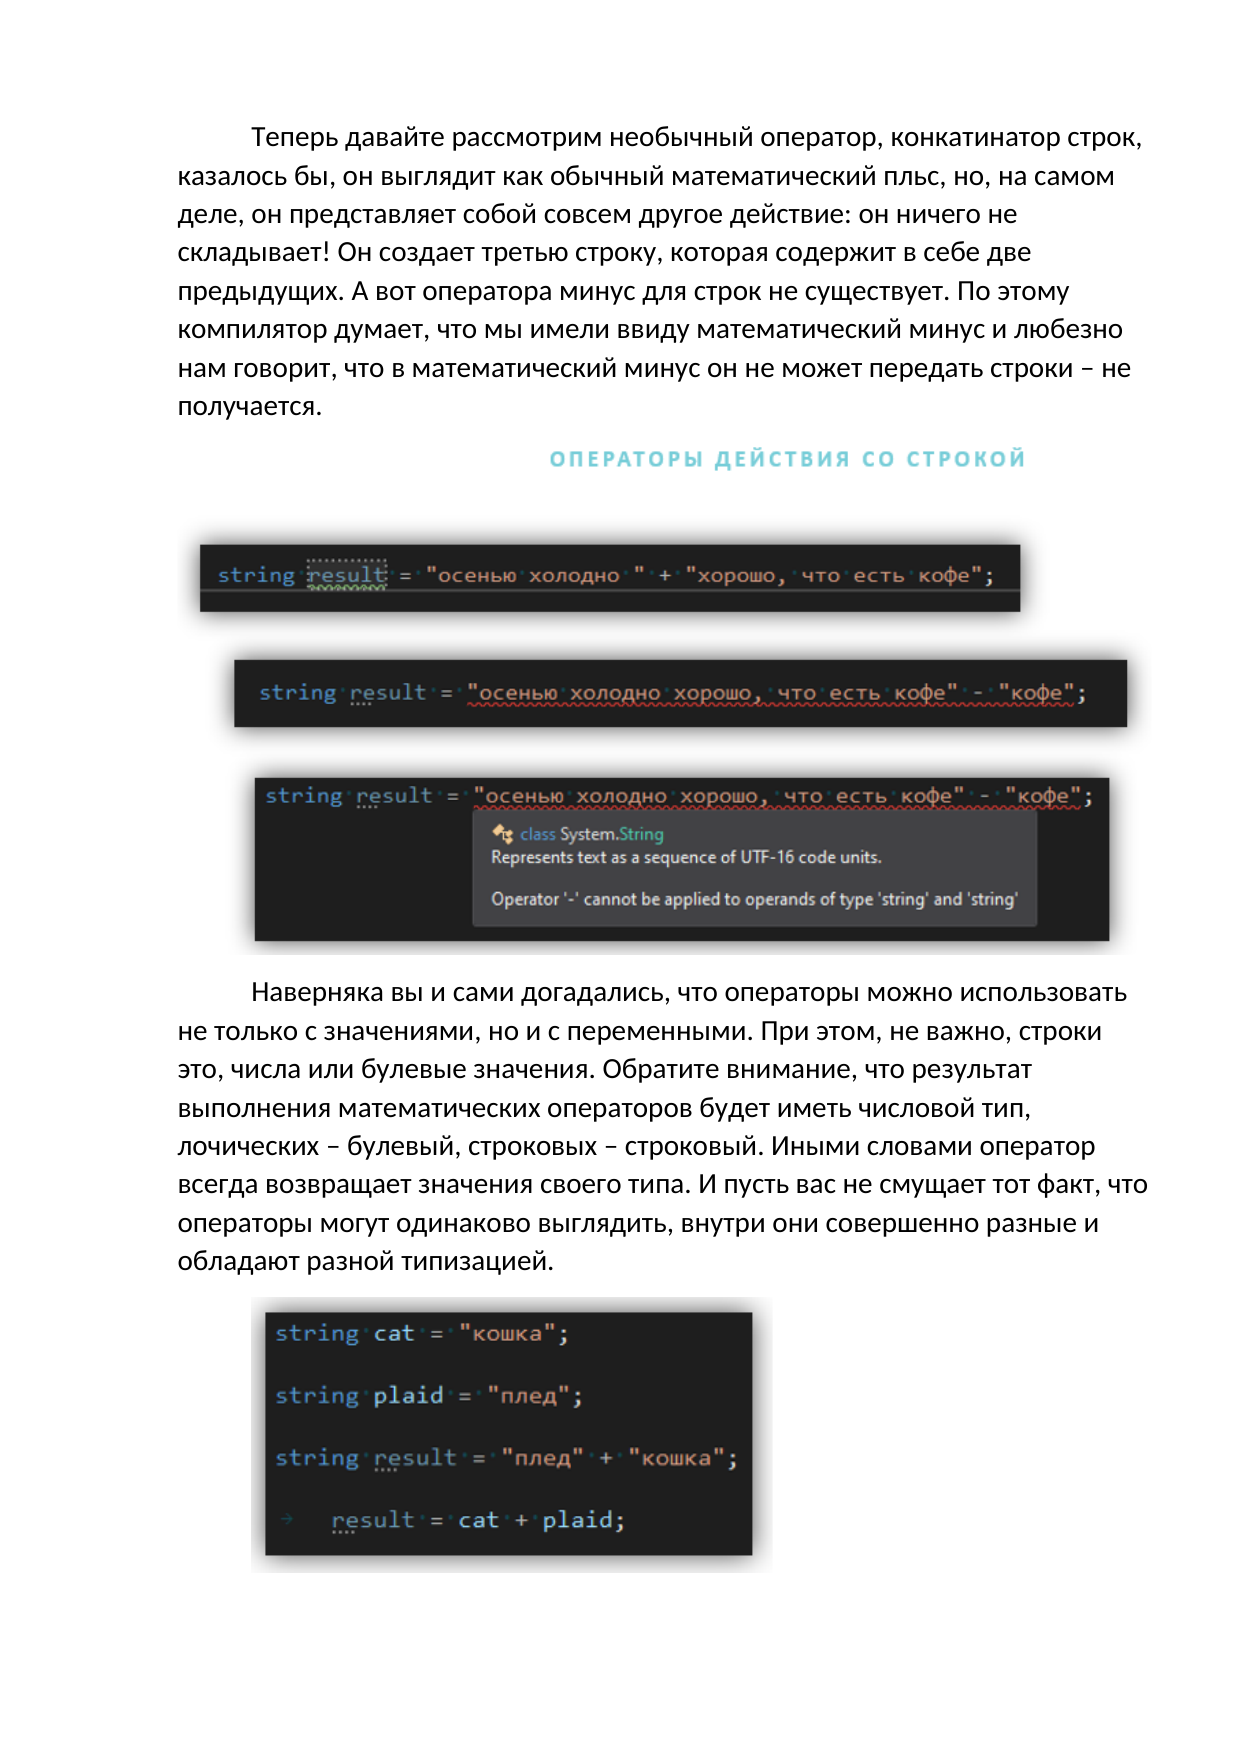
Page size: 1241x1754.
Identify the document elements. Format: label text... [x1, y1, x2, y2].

picture [177, 442, 1152, 955]
picture [251, 1297, 773, 1573]
text Наверняка вы и сами догадались, что операторы можно использовать не только с значениями, но и с переменными. При этом, не важно, строки это, числа или булевые значения. Обратите внимание, что результат выполнения математических операторов будет иметь числовой тип, лочических – булевый, строковых – строковый. Иными словами оператор всегда возвращает значения своего типа. И пусть вас не смущает тот факт, что операторы могут одинаково выглядить, внутри они совершенно разные и обладают разной типизацией. [177, 973, 1152, 1278]
text Теперь давайте рассмотрим необычный оператор, конкатинатор строк, казалось бы, он выглядит как обычный математический пльс, но, на самом деле, он представляет собой совсем другое действие: он ничего не складывает! Он создает третью строку, которая содержит в себе две предыдущих. А вот оператора минус для строк не существует. По этому компилятор думает, что мы имели ввиду математический минус и любезно нам говорит, что в математический минус он не может передать строки – не получается. [177, 118, 1152, 423]
